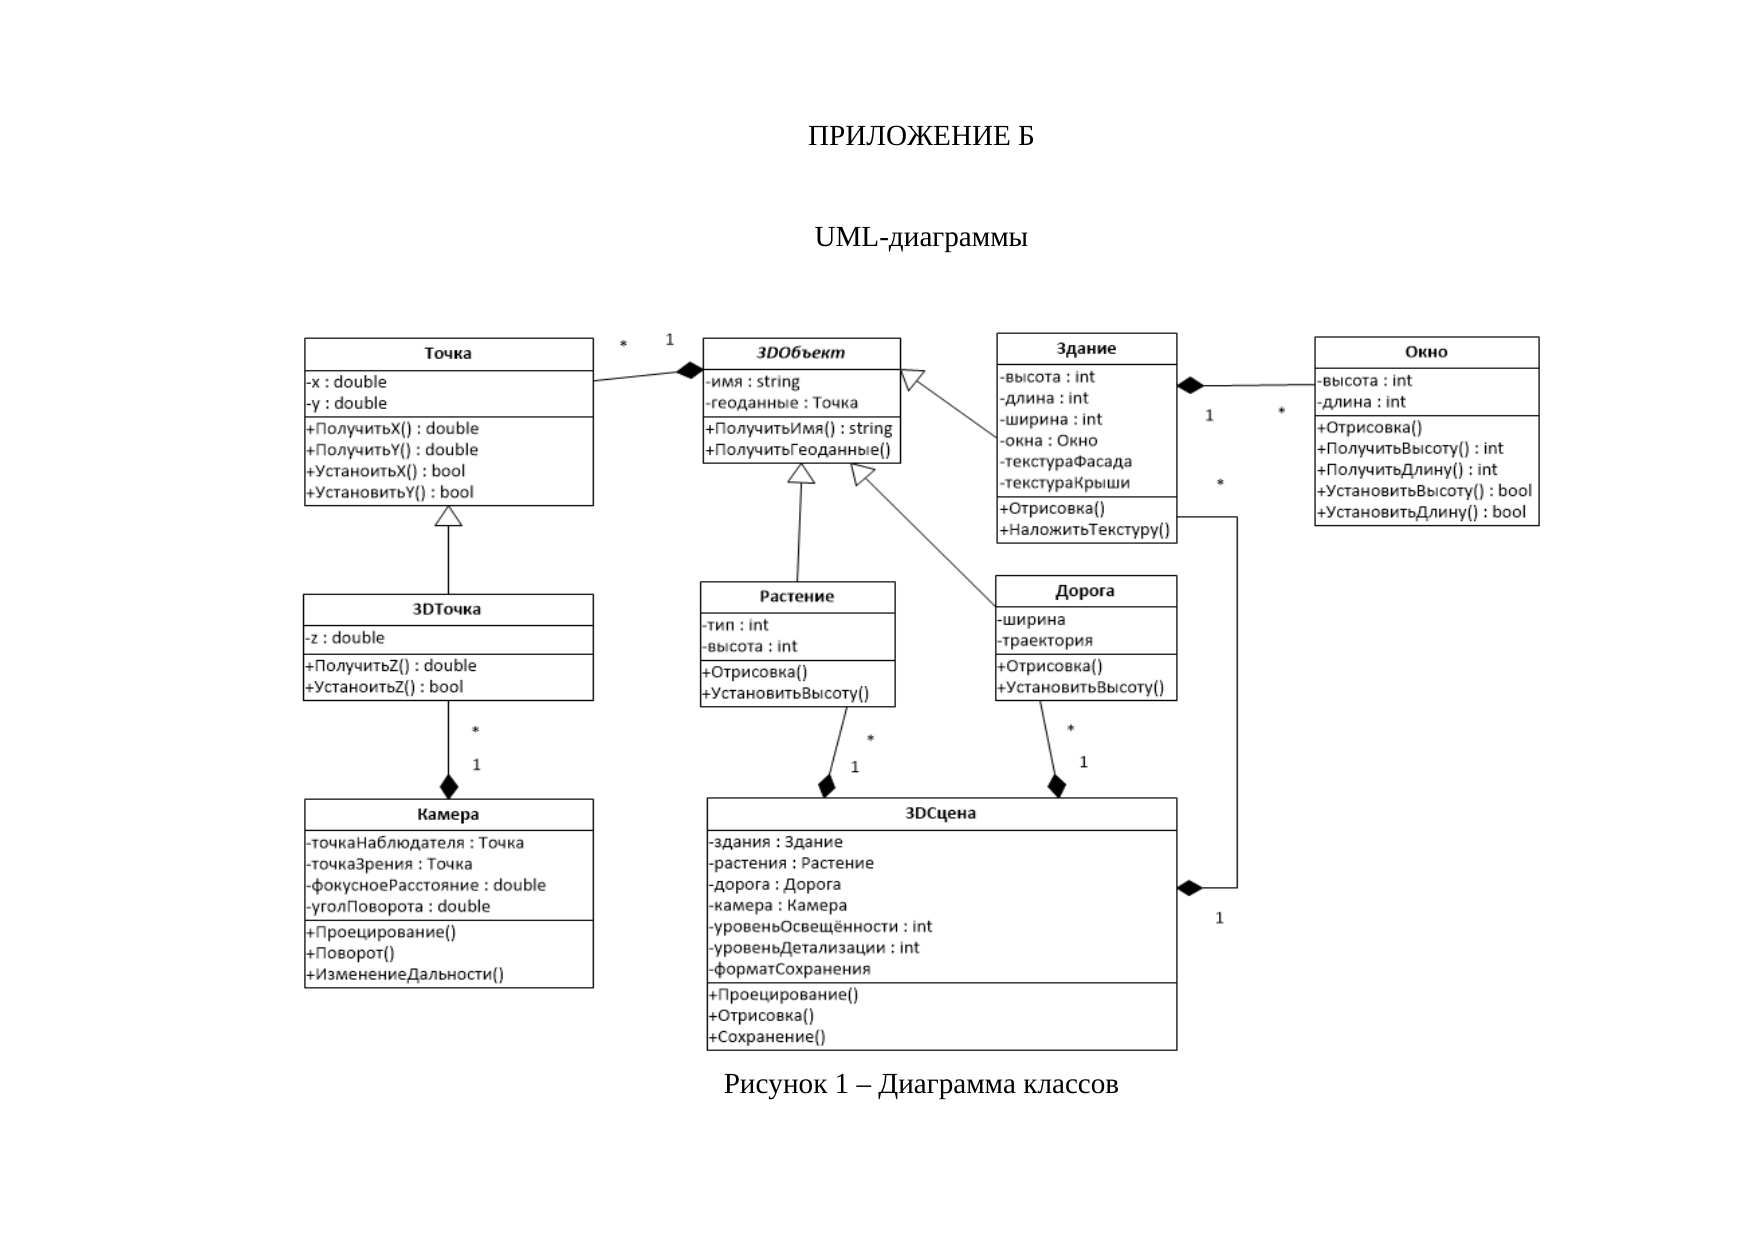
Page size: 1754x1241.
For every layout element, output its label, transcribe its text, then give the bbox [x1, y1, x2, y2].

text ПРИЛОЖЕНИЕ Б [177, 118, 1665, 152]
picture [295, 319, 1548, 1066]
text UML-диаграммы [177, 219, 1665, 252]
text Рисунок 1 – Диаграмма классов [177, 1066, 1665, 1099]
